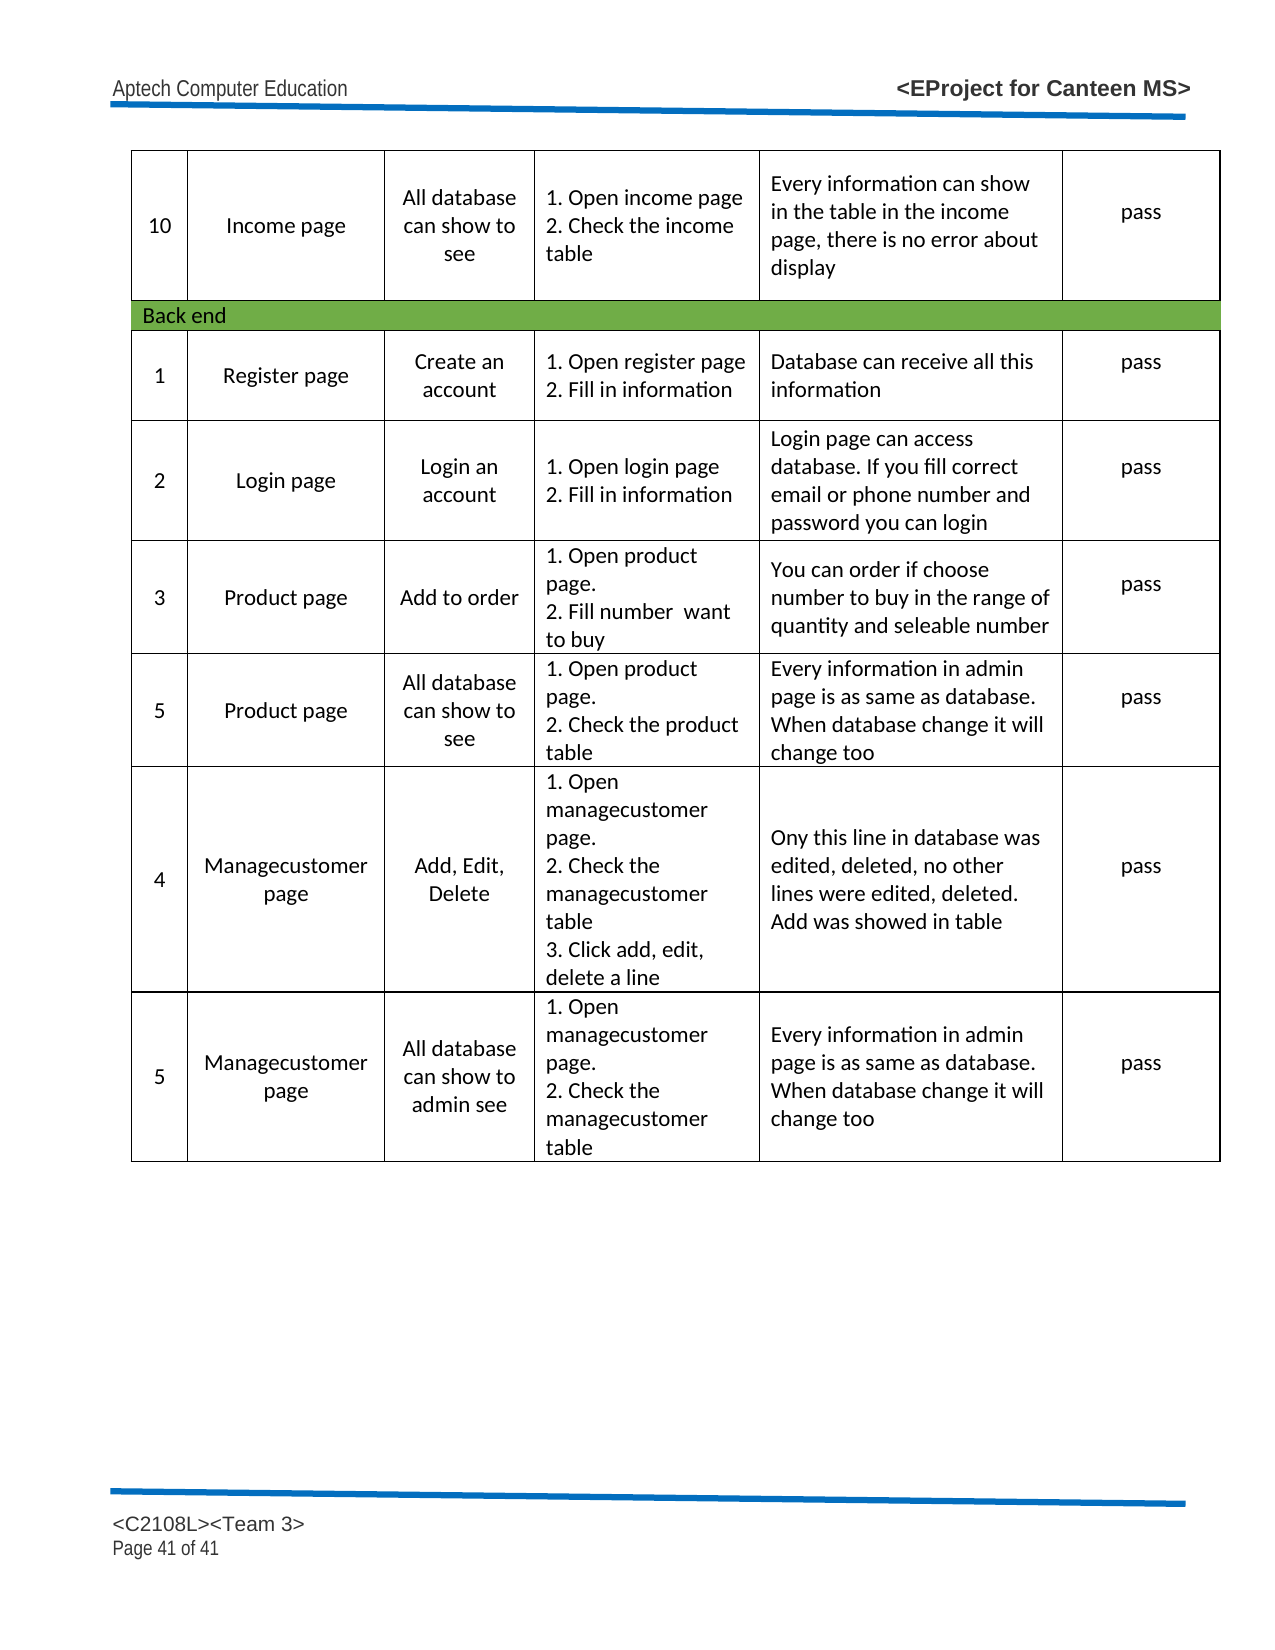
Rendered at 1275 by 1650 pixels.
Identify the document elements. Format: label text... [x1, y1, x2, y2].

table_cell 1. Open managecustomer page. 2. Check the managecustomer table [535, 993, 759, 1161]
table_cell 5 [132, 654, 187, 766]
table_cell Register page [188, 331, 384, 420]
table_cell pass [1063, 421, 1219, 540]
table_cell 4 [132, 767, 187, 991]
table_cell pass [1063, 541, 1219, 653]
table_cell 1. Open product page. 2. Fill number want to buy [535, 541, 759, 653]
table_cell Every information in admin page is as same as database. When database change it will change too [760, 993, 1062, 1161]
table_cell Create an account [385, 331, 534, 420]
table_cell Every information in admin page is as same as database. When database change it will change too [760, 654, 1062, 766]
table_cell Managecustomer page [188, 993, 384, 1161]
table_cell Database can receive all this information [760, 331, 1062, 420]
table_cell Add to order [385, 541, 534, 653]
table_cell Ony this line in database was edited, deleted, no other lines were edited, deleted. Add was showed in table [760, 767, 1062, 991]
table_cell pass [1063, 993, 1219, 1161]
table_cell Product page [188, 654, 384, 766]
table_cell 1. Open managecustomer page. 2. Check the managecustomer table 3. Click add, edit, delete a line [535, 767, 759, 991]
table_cell Income page [188, 151, 384, 300]
table_cell Back end [131, 301, 1221, 330]
table_cell Product page [188, 541, 384, 653]
table_cell pass [1063, 767, 1219, 991]
table_cell Login page can access database. If you fill correct email or phone number and password you can login [760, 421, 1062, 540]
table_cell Login an account [385, 421, 534, 540]
table_cell Login page [188, 421, 384, 540]
table_cell pass [1063, 151, 1219, 300]
table_cell 1. Open product page. 2. Check the product table [535, 654, 759, 766]
table_cell 10 [132, 151, 187, 300]
table_cell Add, Edit, Delete [385, 767, 534, 991]
table_cell All database can show to admin see [385, 993, 534, 1161]
table_cell 5 [132, 993, 187, 1161]
table_cell All database can show to see [385, 654, 534, 766]
table_cell 1. Open register page 2. Fill in information [535, 331, 759, 420]
table_cell pass [1063, 331, 1219, 420]
table_cell 1. Open login page 2. Fill in information [535, 421, 759, 540]
table_cell 3 [132, 541, 187, 653]
table_cell Every information can show in the table in the income page, there is no error about display [760, 151, 1062, 300]
table_cell 2 [132, 421, 187, 540]
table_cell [385, 151, 534, 300]
table_cell 1 [132, 331, 187, 420]
table_cell pass [1063, 654, 1219, 766]
table_cell You can order if choose number to buy in the range of quantity and seleable number [760, 541, 1062, 653]
table_cell Managecustomer page [188, 767, 384, 991]
table_cell 1. Open income page 2. Check the income table [535, 151, 759, 300]
